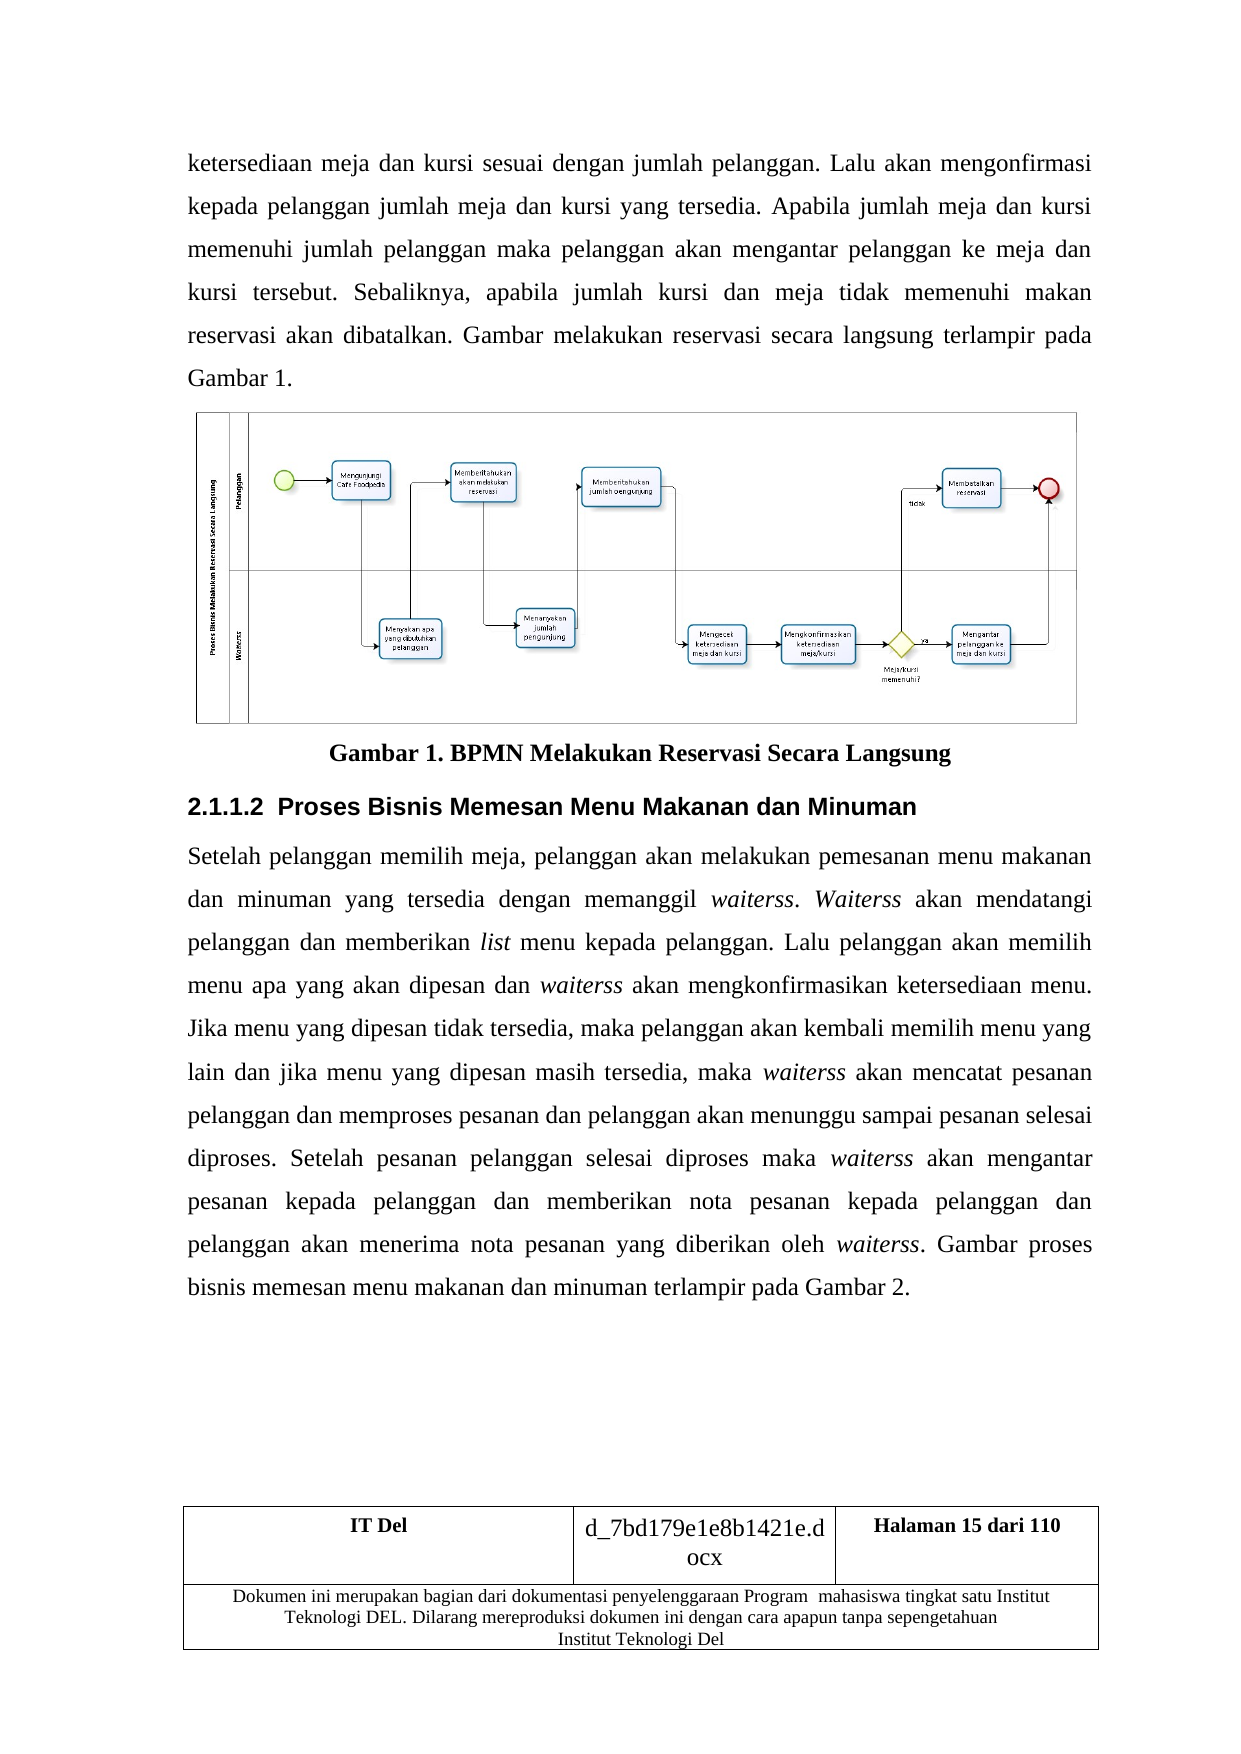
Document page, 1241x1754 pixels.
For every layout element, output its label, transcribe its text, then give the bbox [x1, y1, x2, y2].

subtitle Proses Bisnis Memesan Menu Makanan dan Minuman [187, 792, 1092, 820]
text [187, 148, 1092, 392]
picture [187, 406, 1085, 724]
text Setelah pelanggan memilih meja, pelanggan akan melakukan pemesanan menu makanan dan minuman yang tersedia dengan memanggil waiterss. Waiterss akan mendatangi pelanggan dan memberikan list menu kepada pelanggan. Lalu pelanggan akan memilih menu apa yang akan dipesan dan waiterss akan mengkonfirmasikan ketersediaan menu. Jika menu yang dipesan tidak tersedia, maka pelanggan akan kembali memilih menu yang lain dan jika menu yang dipesan masih tersedia, maka waiterss akan mencatat pesanan pelanggan dan memproses pesanan dan pelanggan akan menunggu sampai pesanan selesai diproses. Setelah pesanan pelanggan selesai diproses maka waiterss akan mengantar pesanan kepada pelanggan dan memberikan nota pesanan kepada pelanggan dan pelanggan akan menerima nota pesanan yang diberikan oleh waiterss. Gambar proses bisnis memesan menu makanan dan minuman terlampir pada Gambar 2. [187, 841, 1092, 1301]
text Gambar 1. BPMN Melakukan Reservasi Secara Langsung [187, 738, 1092, 767]
